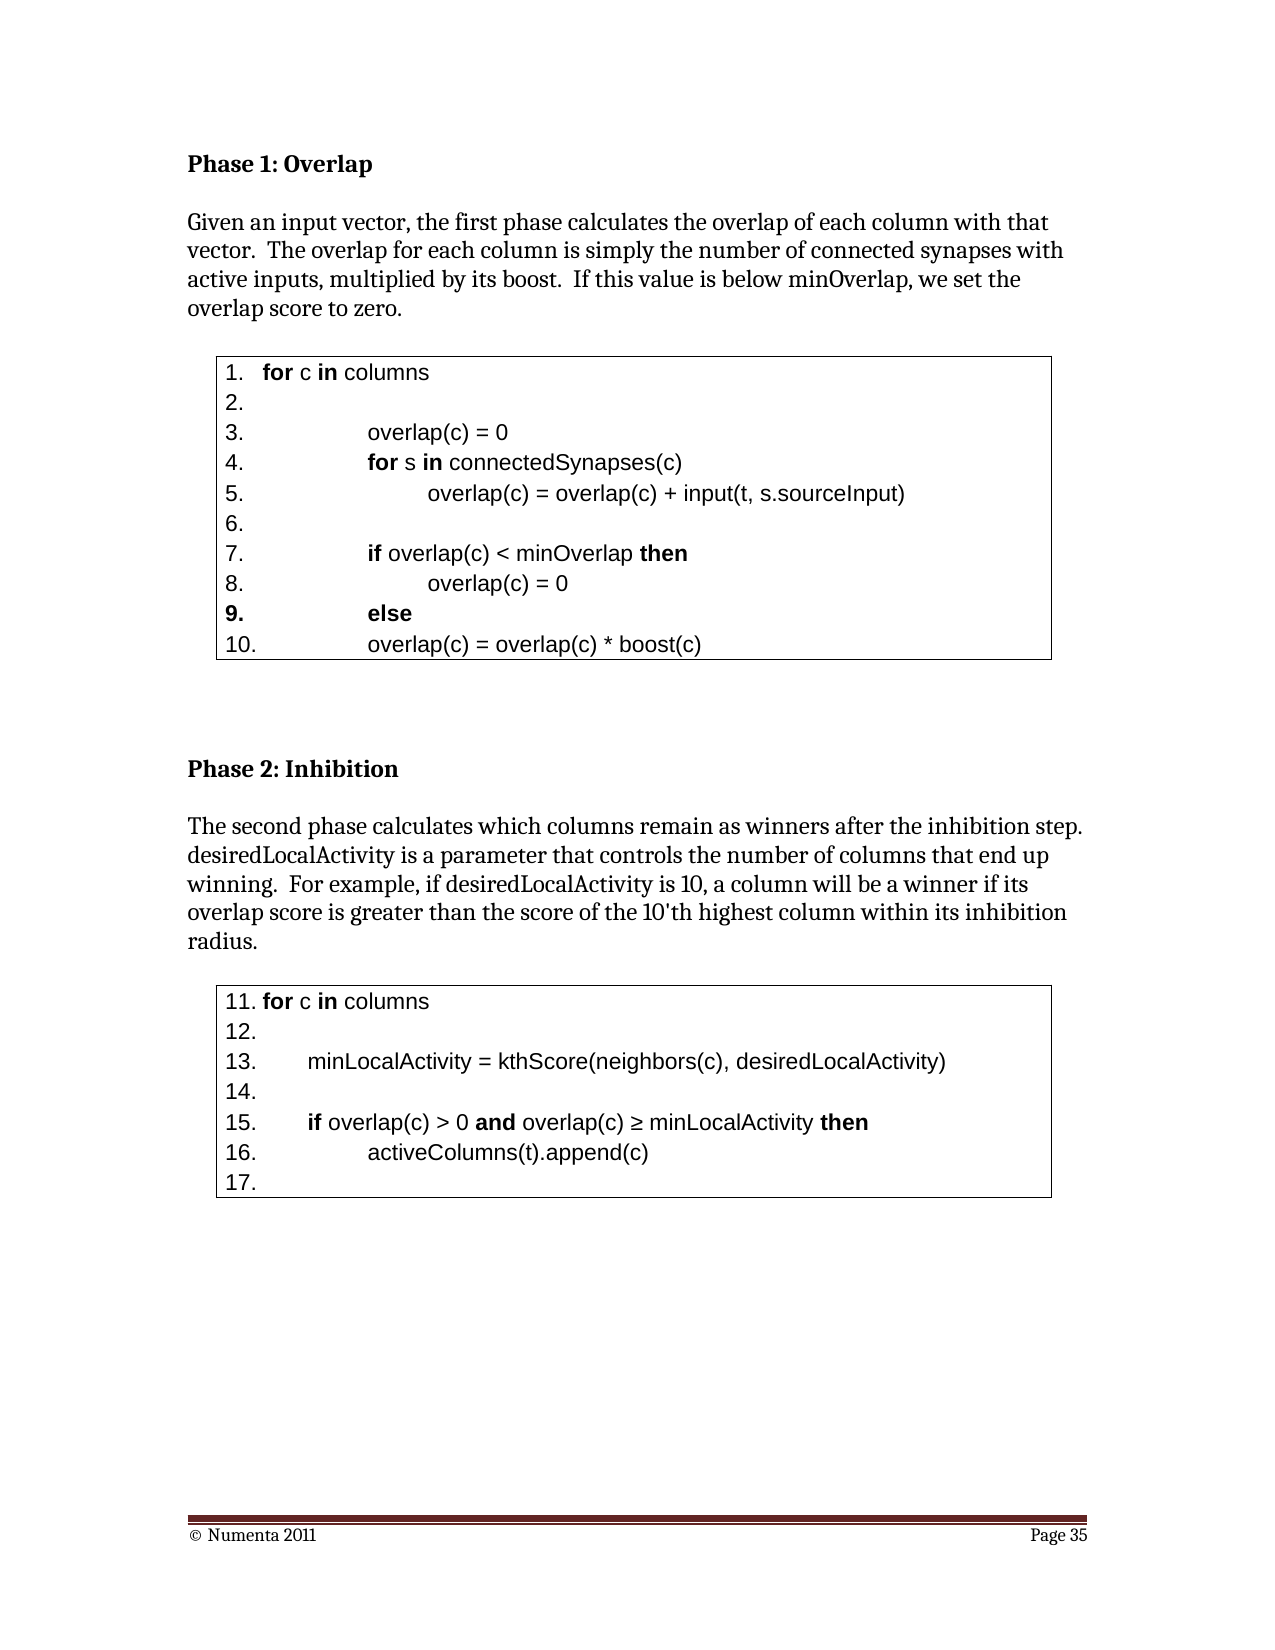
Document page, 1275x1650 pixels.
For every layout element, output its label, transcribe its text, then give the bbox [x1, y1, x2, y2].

list overlap(c) = 0 [217, 416, 1051, 445]
text The second phase calculates which columns remain as winners after the inhibition step. desiredLocalActivity is a parameter that controls the number of columns that end up winning. For example, if desiredLocalActivity is 10, a column will be a winner if its overlap score is greater than the score of the 10'th highest column within its inhibition radius. [187, 812, 1087, 956]
list if overlap(c) > 0 and overlap(c) ≥ minLocalActivity then [217, 1105, 1051, 1135]
list overlap(c) = 0 [217, 567, 1051, 596]
list overlap(c) = overlap(c) * boost(c) [217, 627, 1051, 659]
list if overlap(c) < minOverlap then [217, 537, 1051, 566]
text Given an input vector, the first phase calculates the overlap of each column with that vector. The overlap for each column is simply the number of connected synapses with active inputs, multiplied by its boost. If this value is below minOverlap, we set the overlap score to zero. [187, 207, 1087, 322]
list for c in columns [217, 357, 1051, 385]
text Phase 1: Overlap [187, 150, 1087, 179]
text Phase 2: Inhibition [187, 754, 1087, 783]
list for s in connectedSynapses(c) [217, 446, 1051, 476]
list for c in columns [217, 986, 1051, 1014]
list minLocalActivity = kthScore(neighbors(c), desiredLocalActivity) [217, 1045, 1051, 1074]
list overlap(c) = overlap(c) + input(t, s.sourceInput) [217, 476, 1051, 506]
list else [217, 597, 1051, 627]
list activeColumns(t).append(c) [217, 1136, 1051, 1165]
